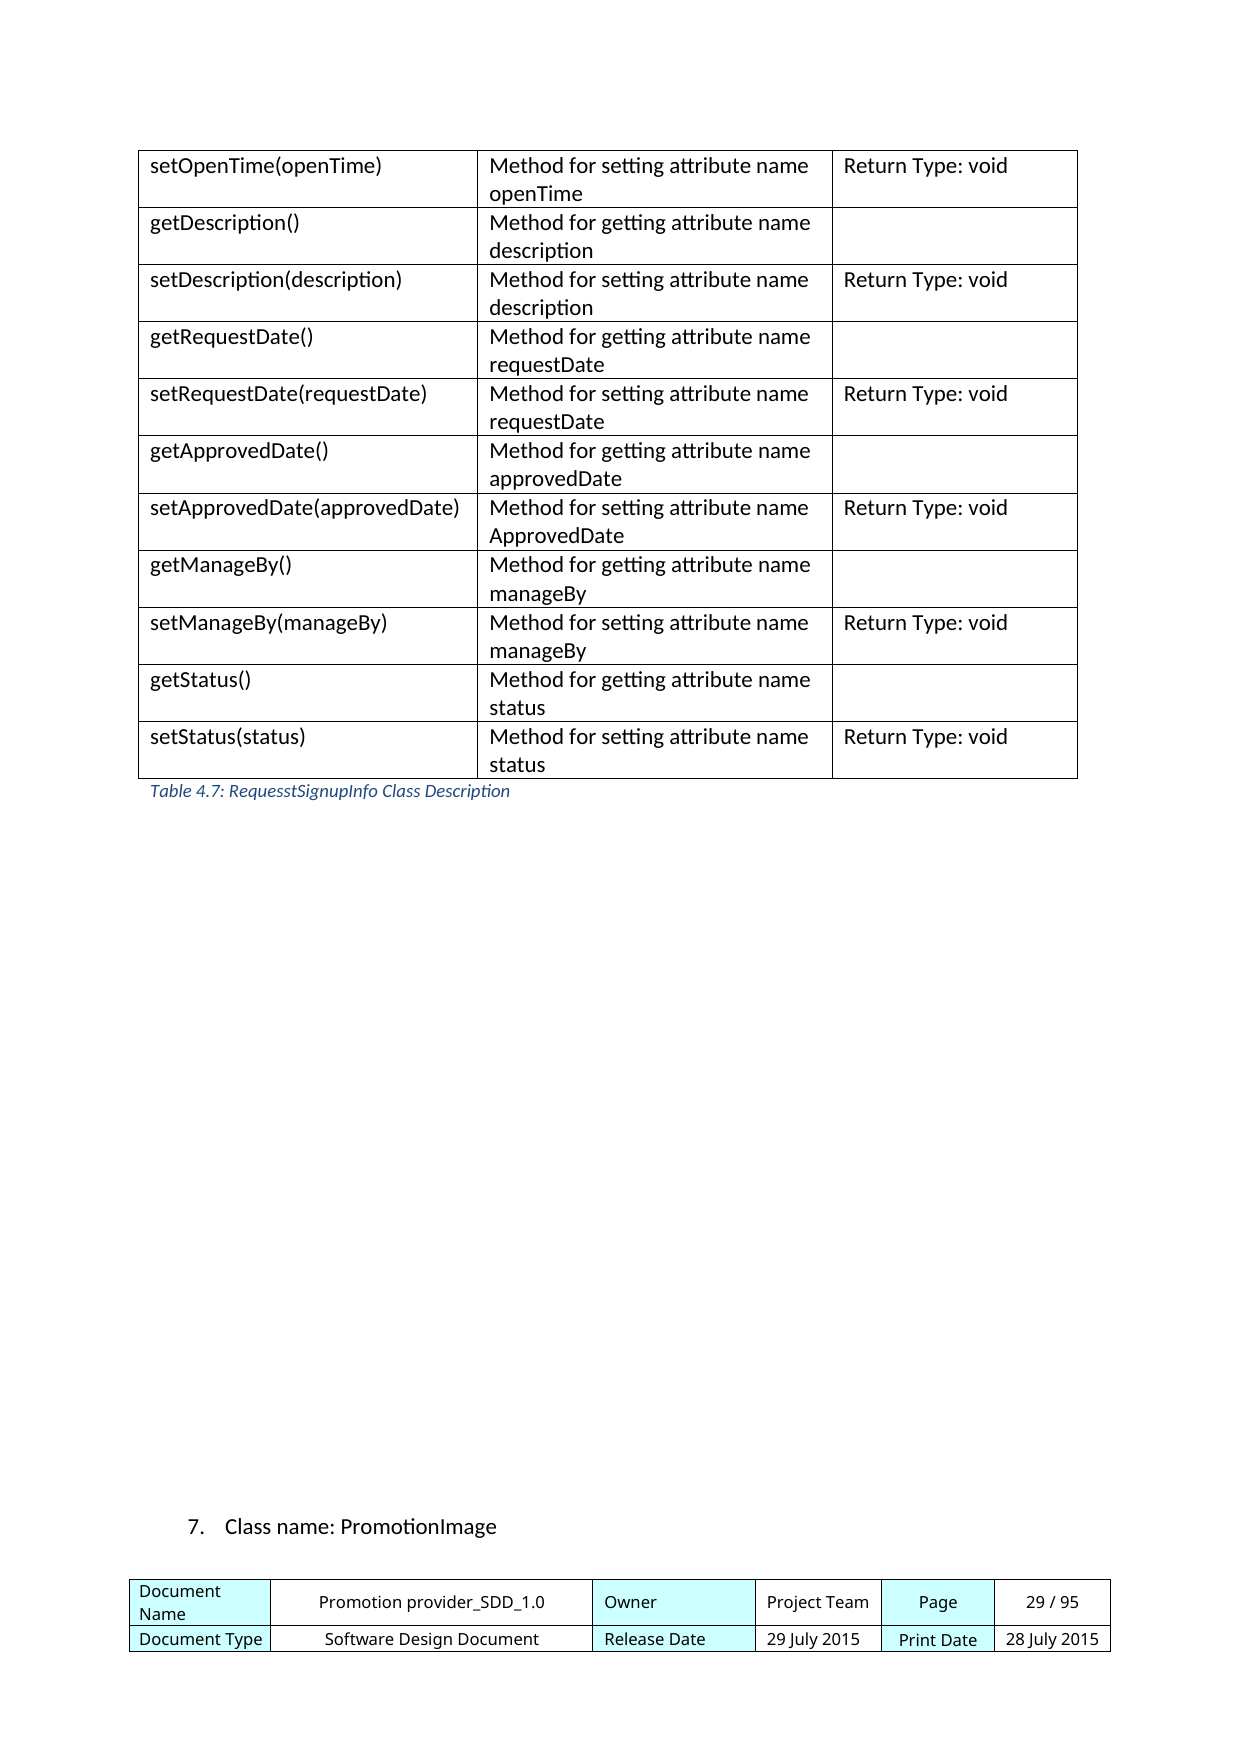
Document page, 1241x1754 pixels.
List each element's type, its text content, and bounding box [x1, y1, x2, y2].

table_cell Method for getting attribute name description [478, 208, 832, 264]
table_cell [833, 665, 1077, 721]
table_cell Method for setting attribute name requestDate [478, 379, 832, 435]
table_cell Method for getting attribute name approvedDate [478, 436, 832, 492]
table_cell setOpenTime(openTime) [139, 151, 477, 207]
table_cell Method for setting attribute name ApprovedDate [478, 494, 832, 549]
table_cell setManageBy(manageBy) [139, 608, 477, 664]
table_cell getManageBy() [139, 551, 477, 607]
table_cell setStatus(status) [139, 722, 477, 778]
table_cell [833, 551, 1077, 607]
table_cell Method for getting attribute name requestDate [478, 322, 832, 378]
list Class name: PromotionImage [187, 1512, 1090, 1540]
table_cell setRequestDate(requestDate) [139, 379, 477, 435]
table_cell getStatus() [139, 665, 477, 721]
text Table 4.7: RequesstSignupInfo Class Description [150, 779, 1090, 802]
table_cell [833, 436, 1077, 492]
table_cell Method for setting attribute name manageBy [478, 608, 832, 664]
table_cell [833, 208, 1077, 264]
table_cell Return Type: void [833, 379, 1077, 435]
table_cell Return Type: void [833, 494, 1077, 549]
table_cell getApprovedDate() [139, 436, 477, 492]
table_cell Method for setting attribute name status [478, 722, 832, 778]
table_cell Method for setting attribute name openTime [478, 151, 832, 207]
table_cell [833, 322, 1077, 378]
table_cell Return Type: void [833, 265, 1077, 321]
table_cell Method for getting attribute name manageBy [478, 551, 832, 607]
table_cell getRequestDate() [139, 322, 477, 378]
table_cell setDescription(description) [139, 265, 477, 321]
table_cell Return Type: void [833, 722, 1077, 778]
table_cell Method for getting attribute name status [478, 665, 832, 721]
table_cell Method for setting attribute name description [478, 265, 832, 321]
table_cell setApprovedDate(approvedDate) [139, 494, 477, 549]
table_cell Return Type: void [833, 608, 1077, 664]
table_cell getDescription() [139, 208, 477, 264]
table_cell Return Type: void [833, 151, 1077, 207]
